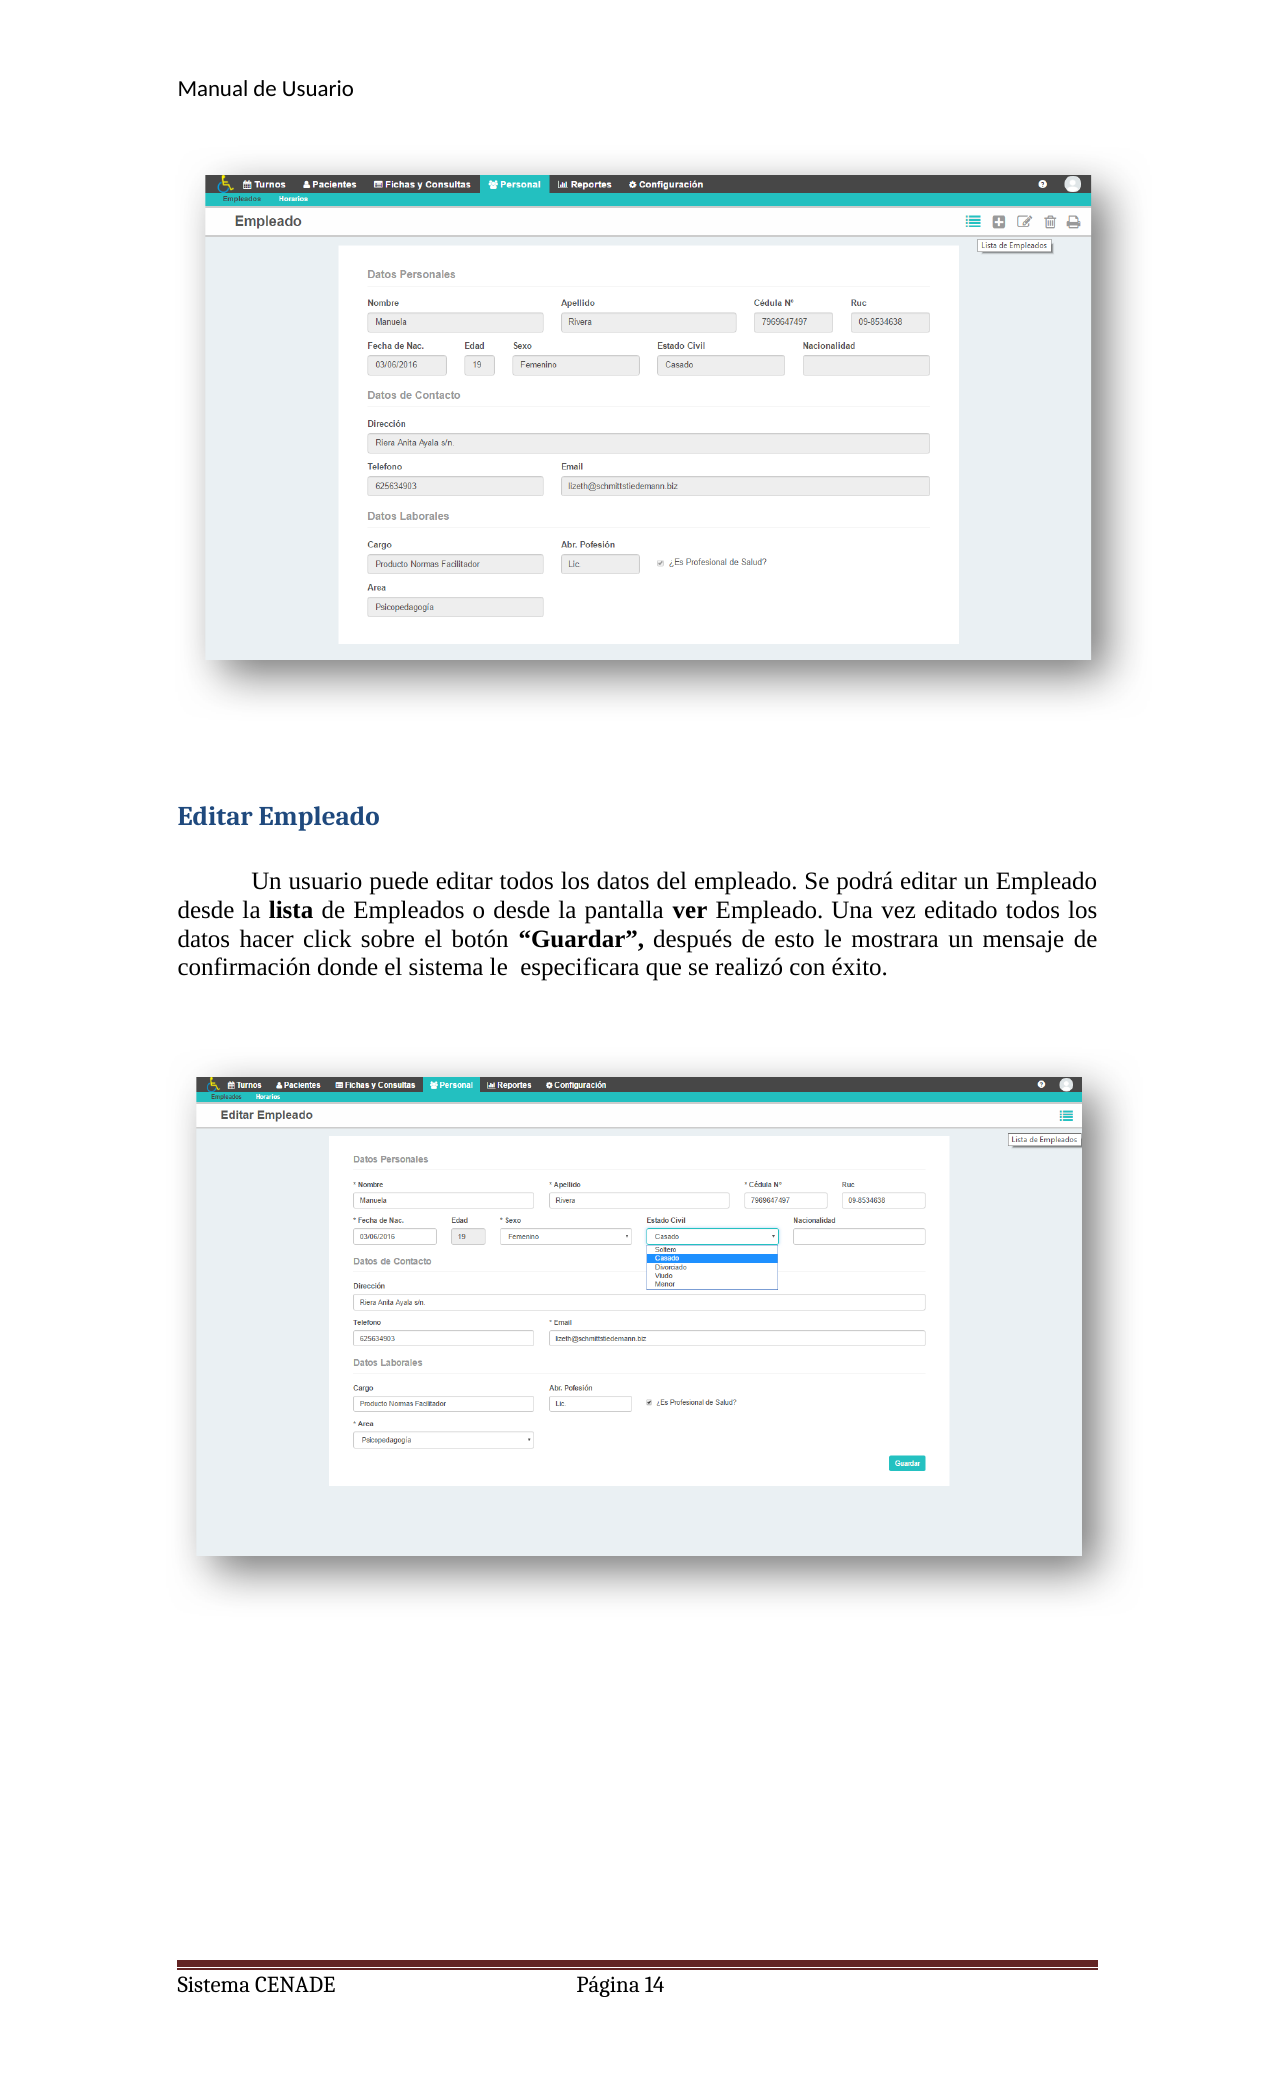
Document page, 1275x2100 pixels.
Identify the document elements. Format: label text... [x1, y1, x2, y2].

picture [196, 1077, 1082, 1556]
text Un usuario puede editar todos los datos del empleado. Se podrá editar un Empleado desde la lista de Empleados o desde la pantalla ver Empleado. Una vez editado todos los datos hacer click sobre el botón “Guardar”, después de esto le mostrara un mensaje de confirmación donde el sistema le especificara que se realizó con éxito. [177, 866, 1098, 981]
subtitle Editar Empleado [177, 801, 1098, 832]
picture [205, 175, 1092, 660]
